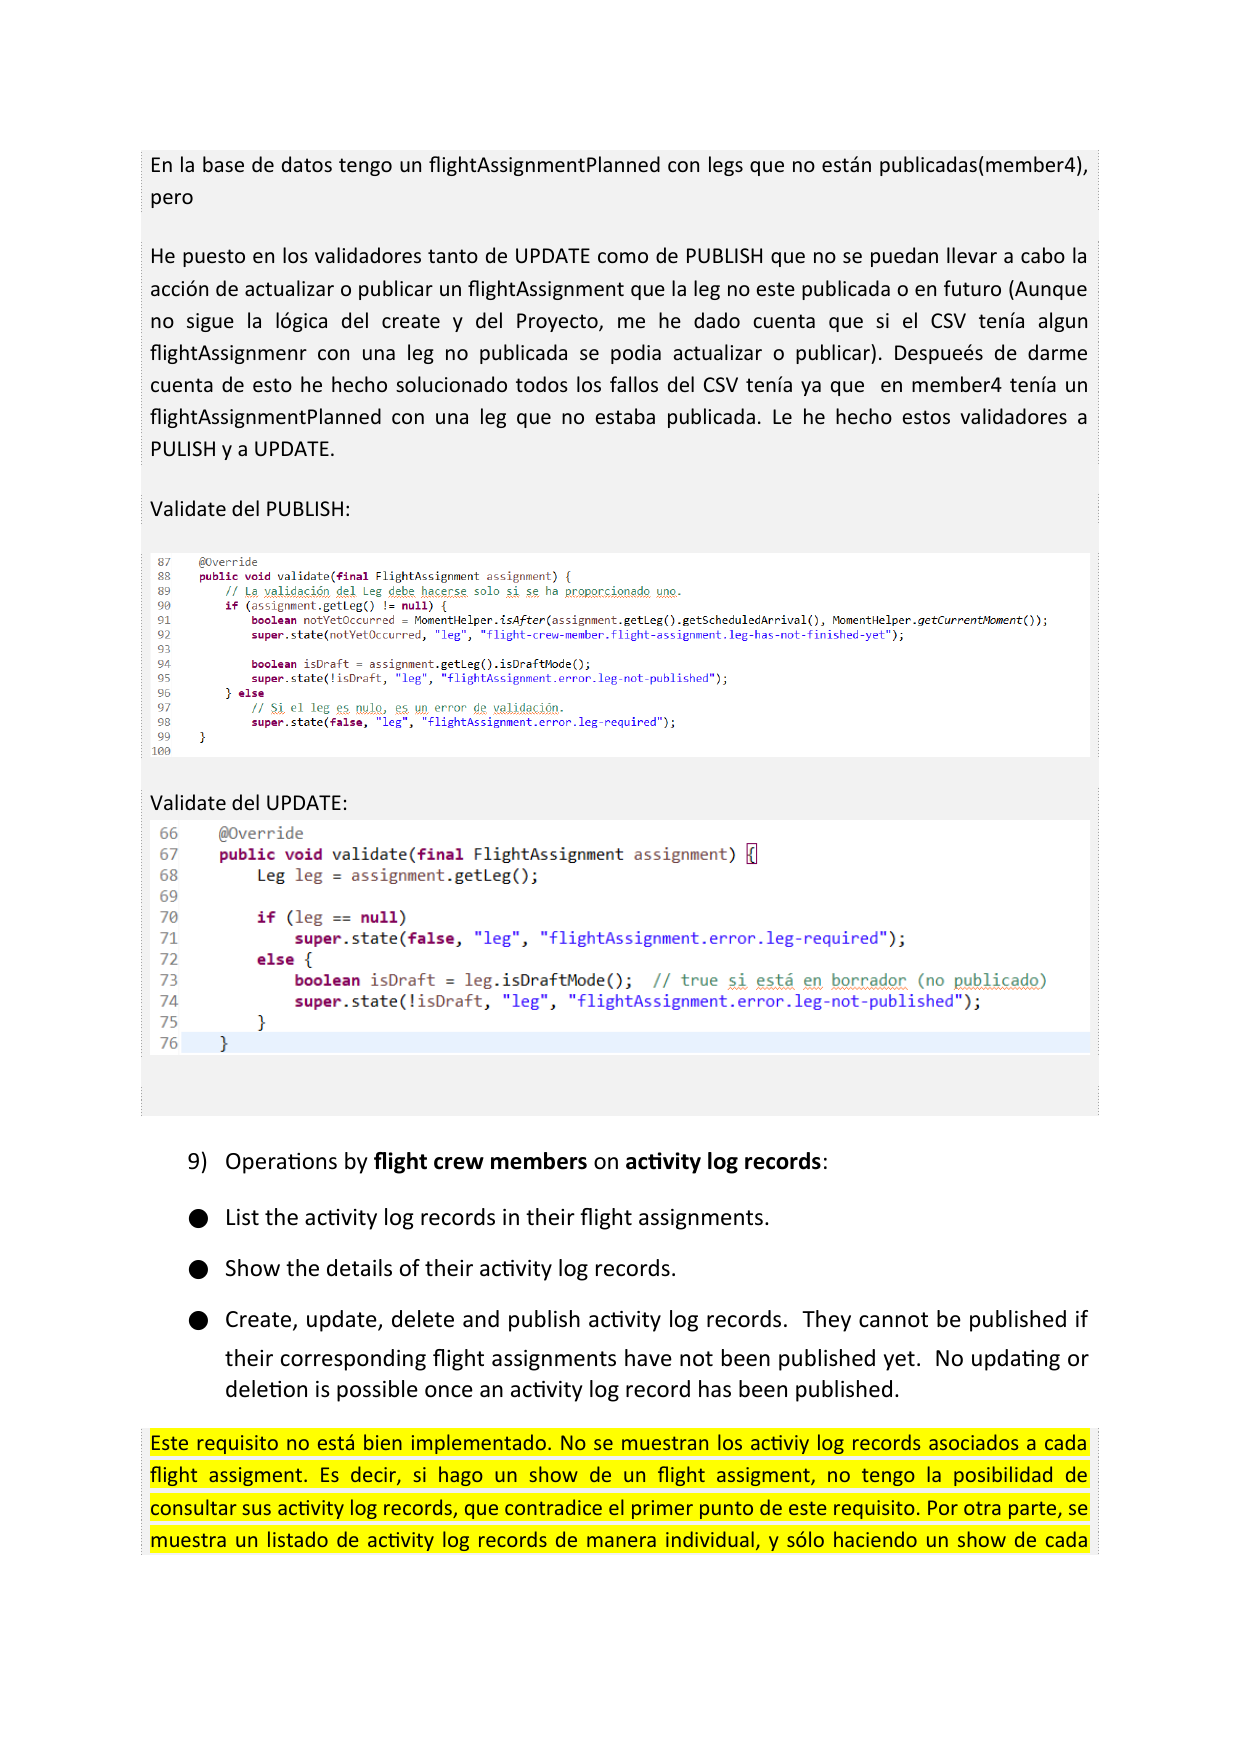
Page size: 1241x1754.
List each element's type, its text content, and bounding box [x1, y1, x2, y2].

list Operations by flight crew members on activity log records: [187, 1145, 1090, 1176]
picture [150, 820, 1091, 1055]
list Create, update, delete and publish activity log records. They cannot be published if their corresponding flight assignments have not been published yet. No updating or deletion is possible once an activity log record has been published. [187, 1291, 1090, 1403]
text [141, 1428, 1099, 1555]
text He puesto en los validadores tanto de UPDATE como de PUBLISH que no se puedan llevar a cabo la acción de actualizar o publicar un flightAssignment que la leg no este publicada o en futuro (Aunque no sigue la lógica del create y del Proyecto, me he dado cuenta que si el CSV tenía algun flightAssignmenr con una leg no publicada se podia actualizar o publicar). Despueés de darme cuenta de esto he hecho solucionado todos los fallos del CSV tenía ya que en member4 tenía un flightAssignmentPlanned con una leg que no estaba publicada. Le he hecho estos validadores a PULISH y a UPDATE. [141, 241, 1099, 465]
list Show the details of their activity log records. [187, 1240, 1090, 1291]
text En la base de datos tengo un flightAssignmentPlanned con legs que no están publicadas(member4), pero [141, 150, 1099, 212]
picture [150, 553, 1091, 757]
list List the activity log records in their flight assignments. [187, 1188, 1090, 1240]
text Validate del PUBLISH: [141, 494, 1099, 524]
